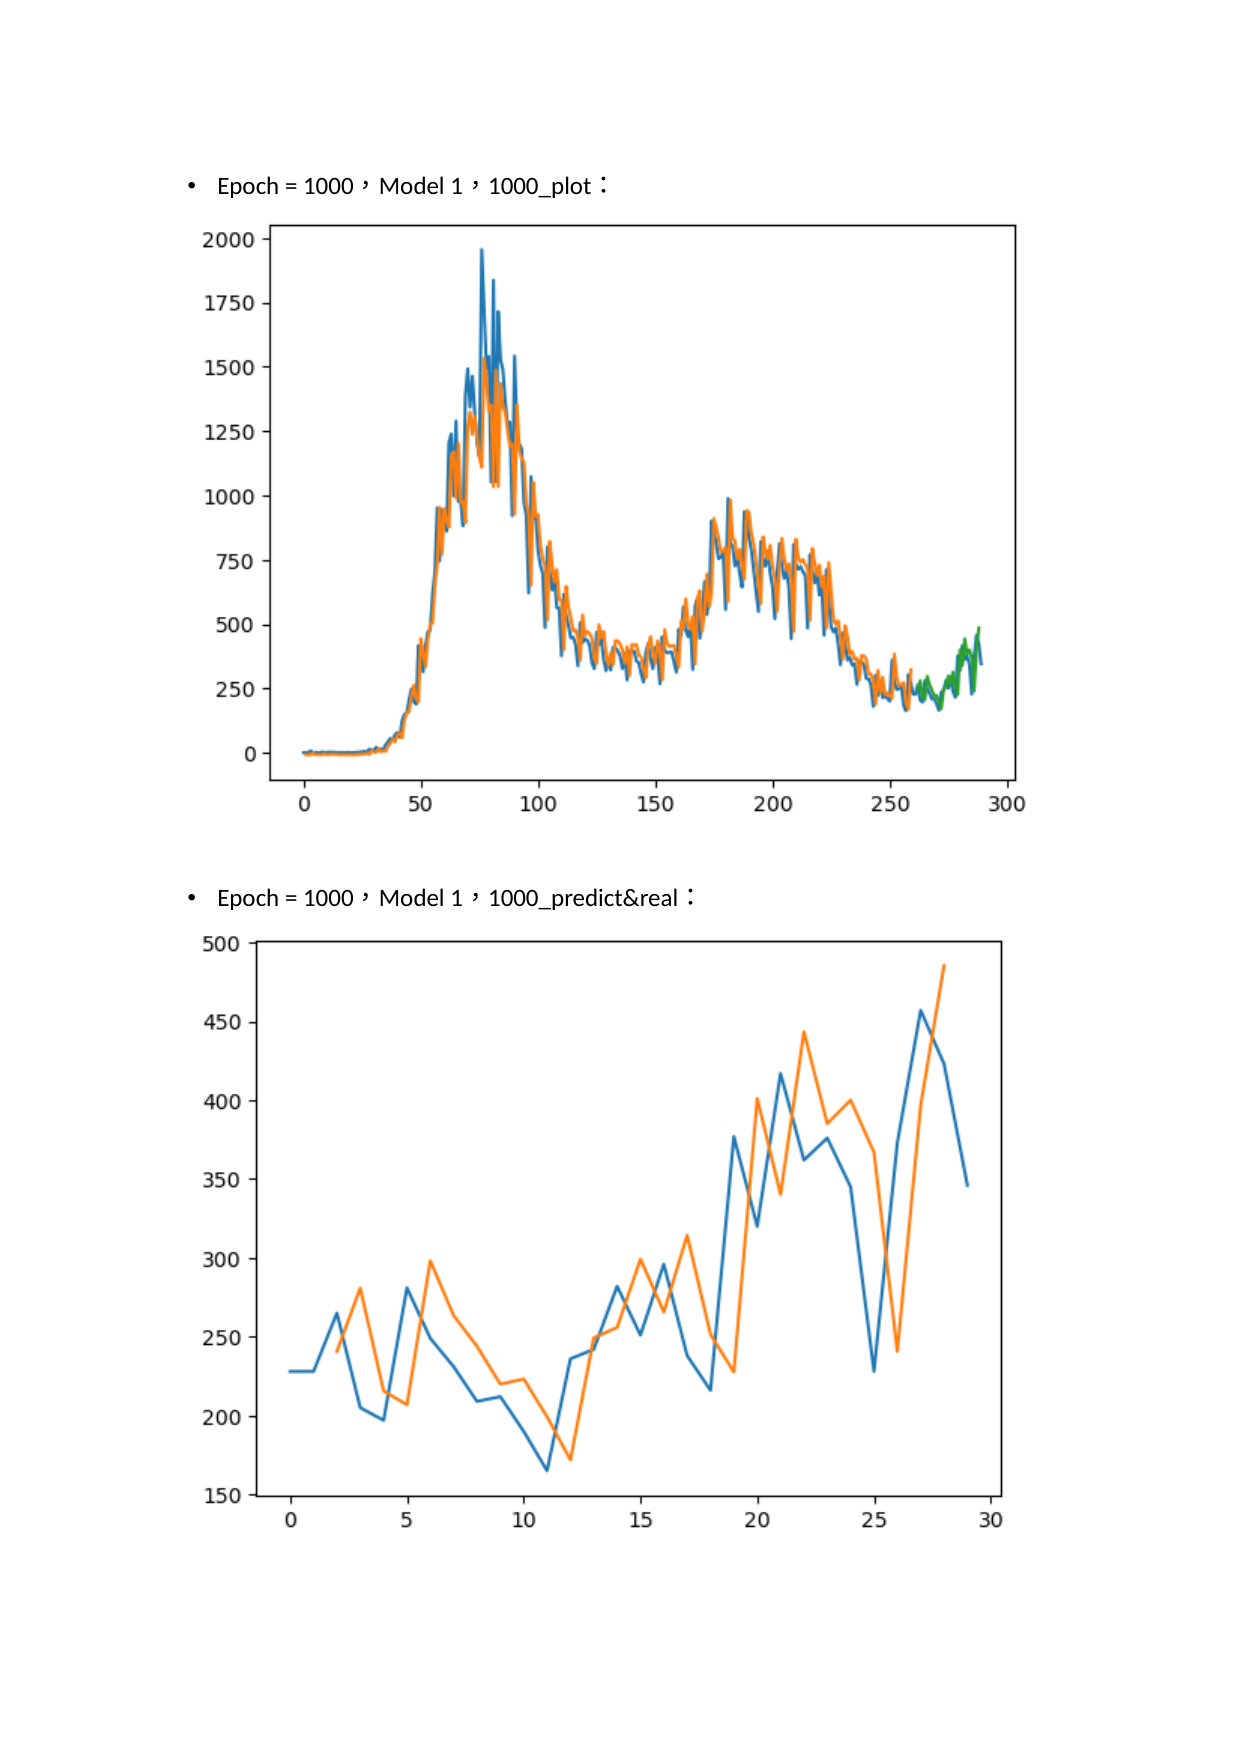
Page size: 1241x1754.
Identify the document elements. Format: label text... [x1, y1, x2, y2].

list Epoch = 1000，Model 1，1000_plot： [187, 164, 1053, 202]
list Epoch = 1000，Model 1，1000_predict&real： [187, 877, 1053, 914]
picture [187, 211, 1042, 831]
picture [187, 920, 1019, 1547]
